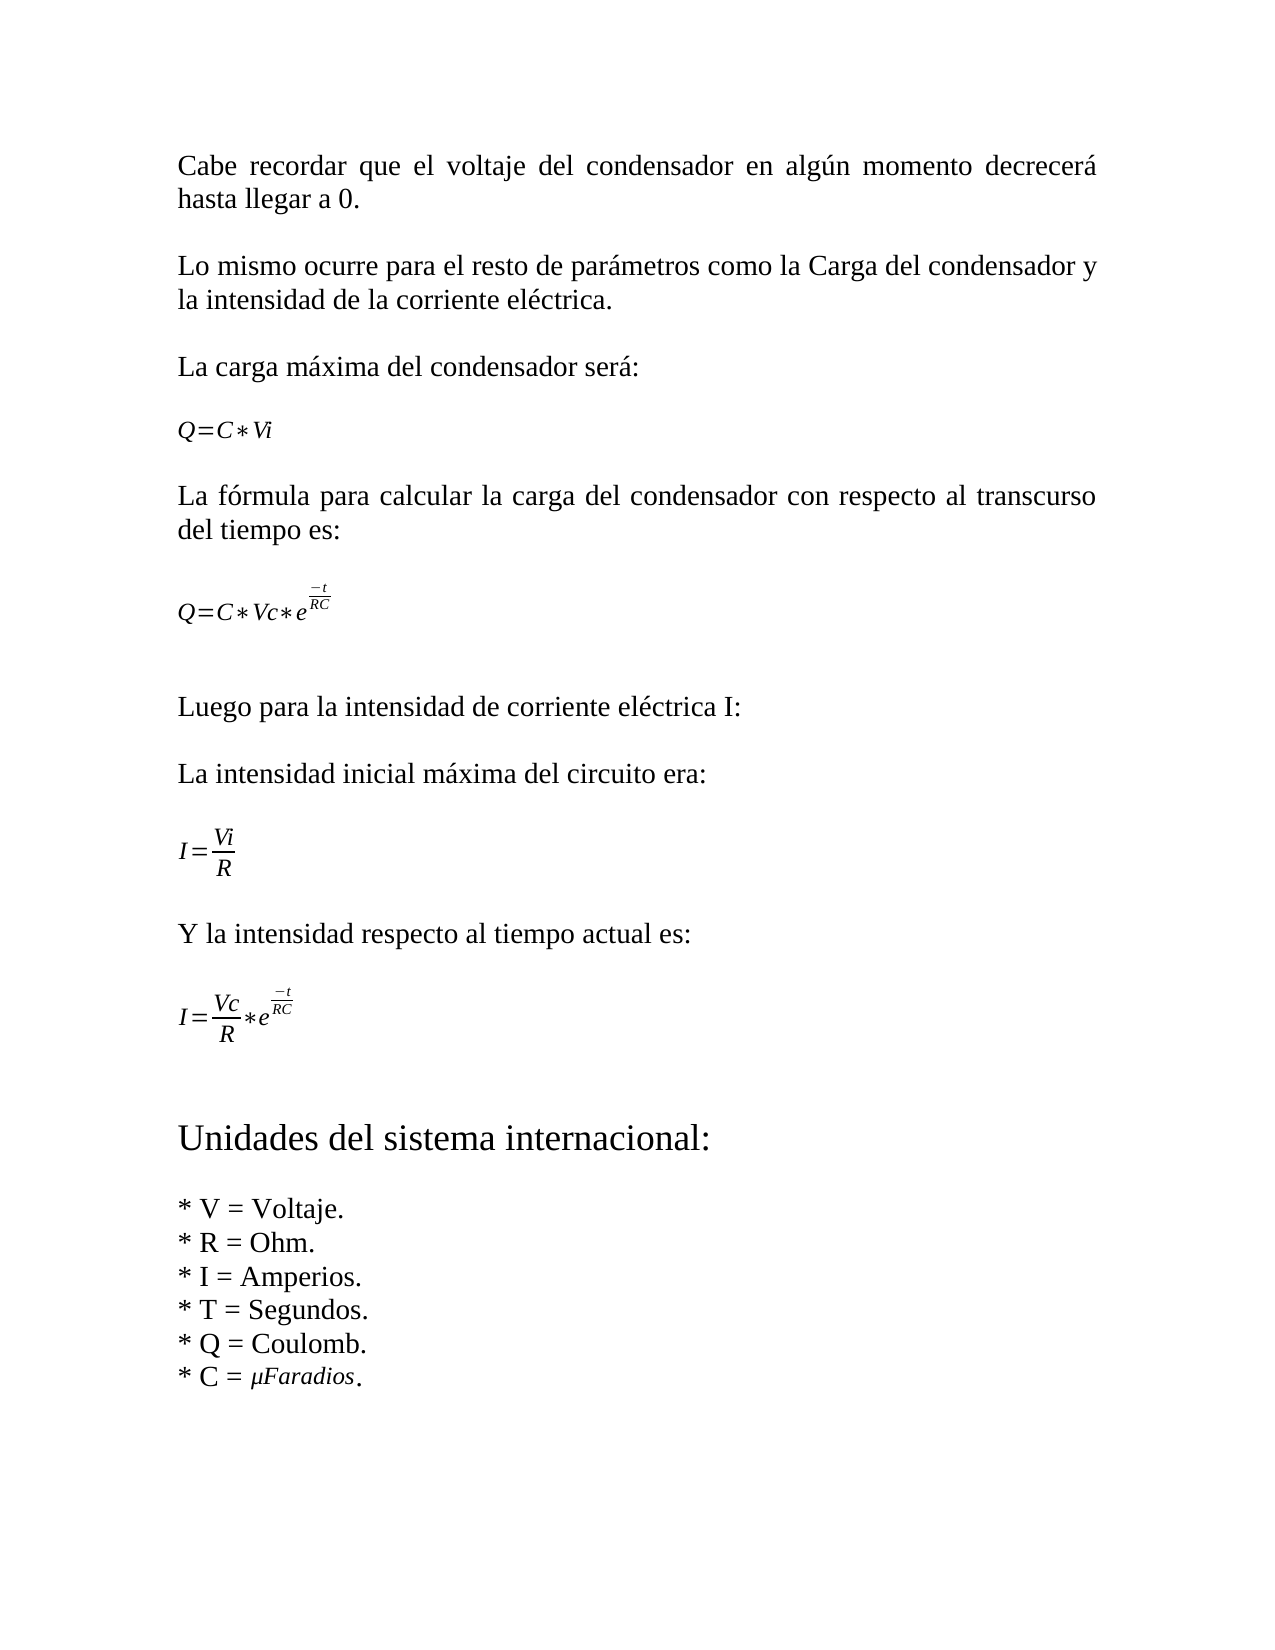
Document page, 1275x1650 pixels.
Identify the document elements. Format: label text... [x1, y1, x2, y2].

text * V = Voltaje. [177, 1192, 1098, 1225]
text Y la intensidad respecto al tiempo actual es: [177, 916, 1098, 949]
text Lo mismo ocurre para el resto de parámetros como la Carga del condensador y la intensidad de la corriente eléctrica. [177, 248, 1098, 315]
text Unidades del sistema internacional: [177, 1115, 1098, 1158]
text * I = Amperios. [177, 1259, 1098, 1292]
text * Q = Coulomb. [177, 1326, 1098, 1359]
text * C = . [177, 1359, 1098, 1393]
text La fórmula para calcular la carga del condensador con respecto al transcurso del tiempo es: [177, 478, 1098, 545]
text Cabe recordar que el voltaje del condensador en algún momento decrecerá hasta llegar a 0. [177, 148, 1098, 215]
text La carga máxima del condensador será: [177, 349, 1098, 382]
text Luego para la intensidad de corriente eléctrica I: [177, 689, 1098, 723]
text La intensidad inicial máxima del circuito era: [177, 756, 1098, 790]
text * T = Segundos. [177, 1292, 1098, 1326]
text * R = Ohm. [177, 1225, 1098, 1259]
